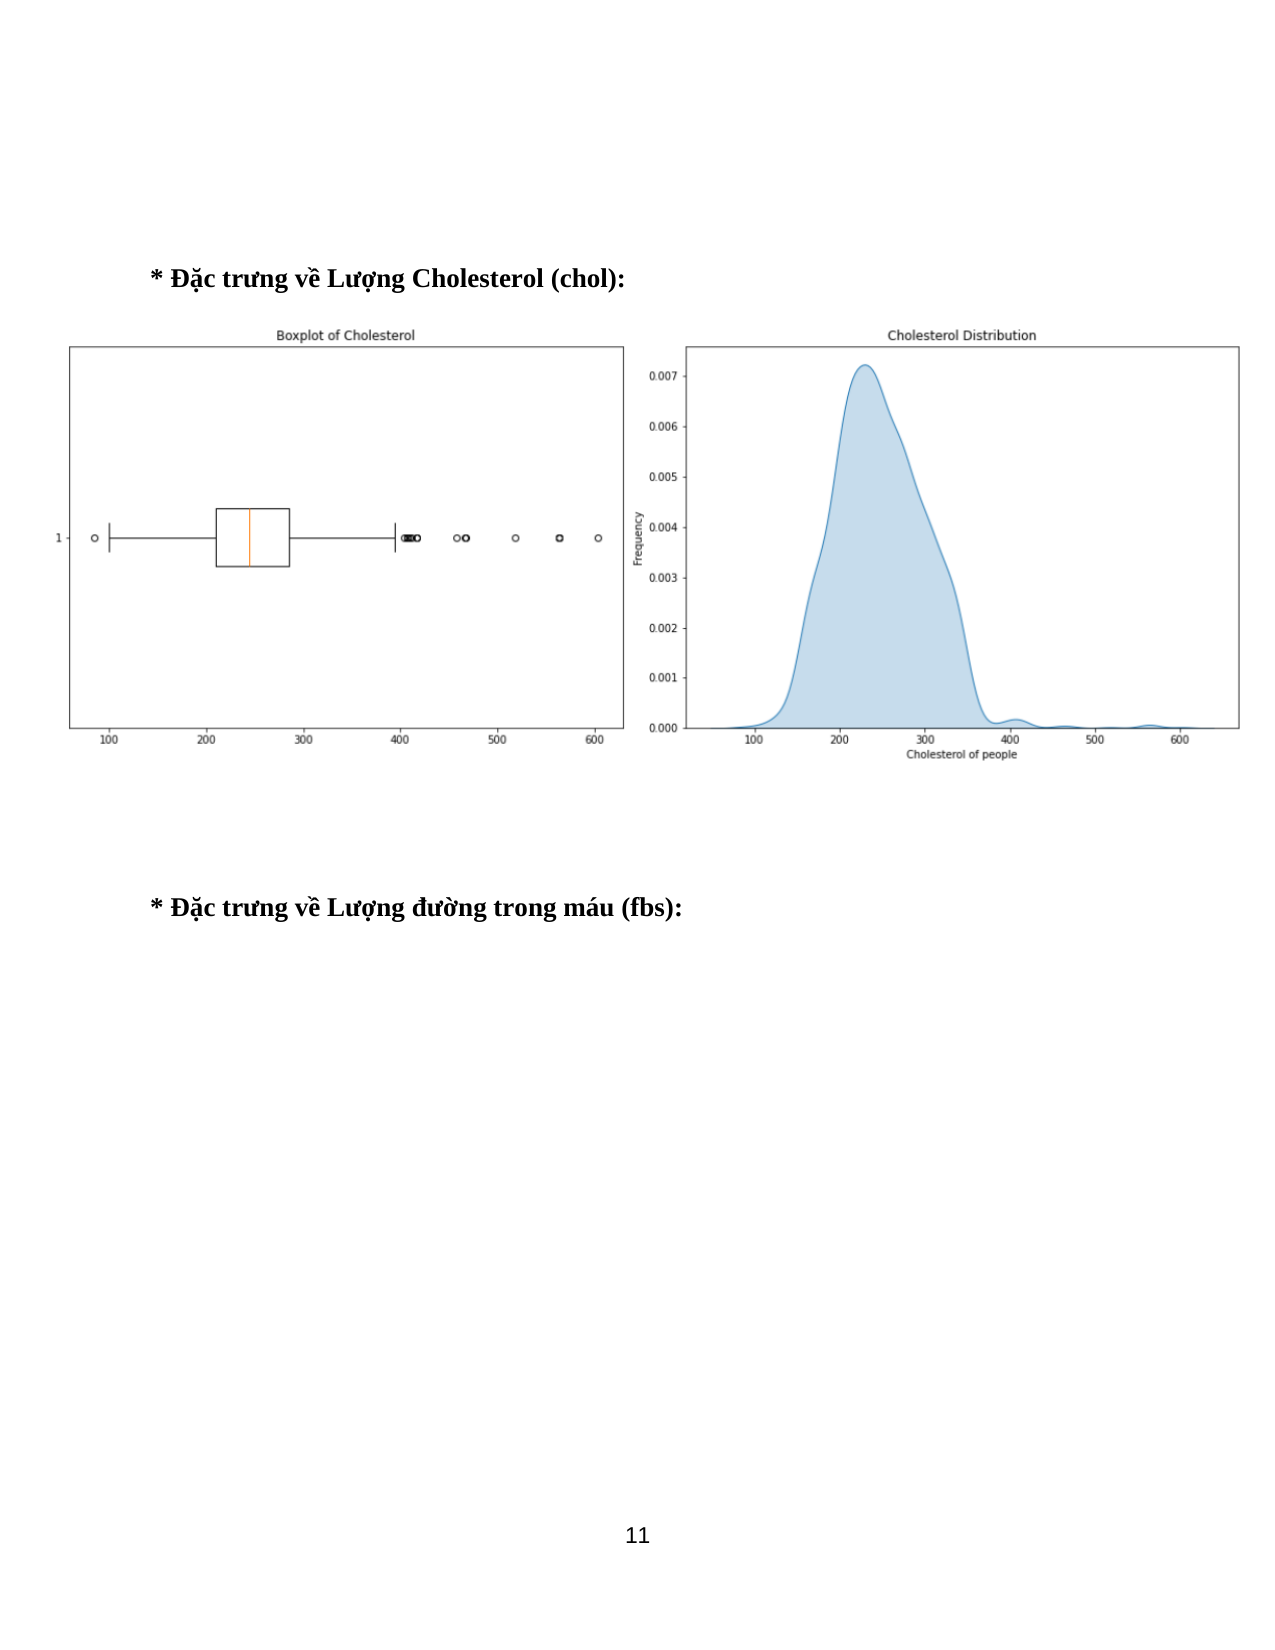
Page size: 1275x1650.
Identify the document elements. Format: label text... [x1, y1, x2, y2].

picture [41, 308, 1255, 779]
text * Đặc trưng về Lượng đường trong máu (fbs): [150, 891, 1125, 922]
text * Đặc trưng về Lượng Cholesterol (chol): [150, 262, 1125, 293]
